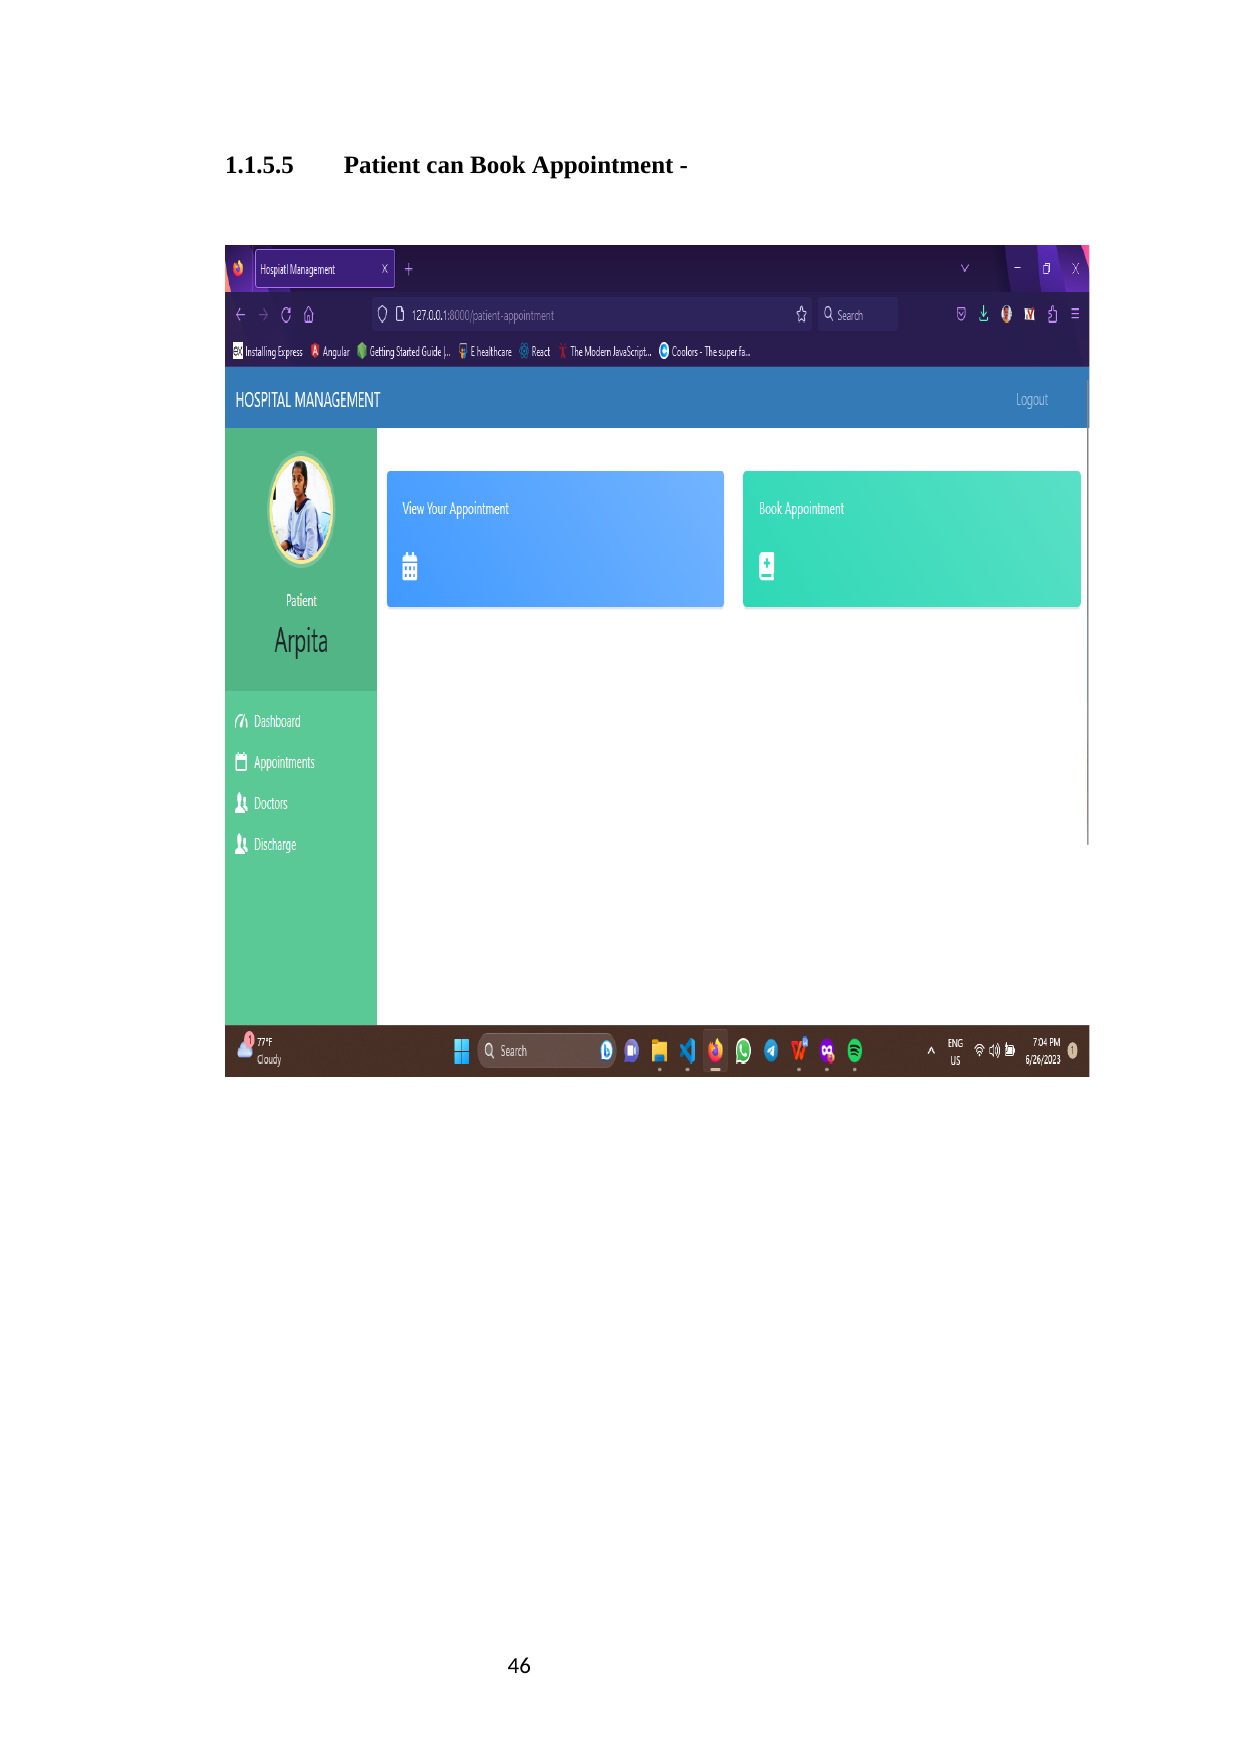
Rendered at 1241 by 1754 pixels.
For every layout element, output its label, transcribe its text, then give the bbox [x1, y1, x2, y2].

picture [225, 245, 1090, 1077]
list Patient can Book Appointment - [225, 150, 1090, 179]
